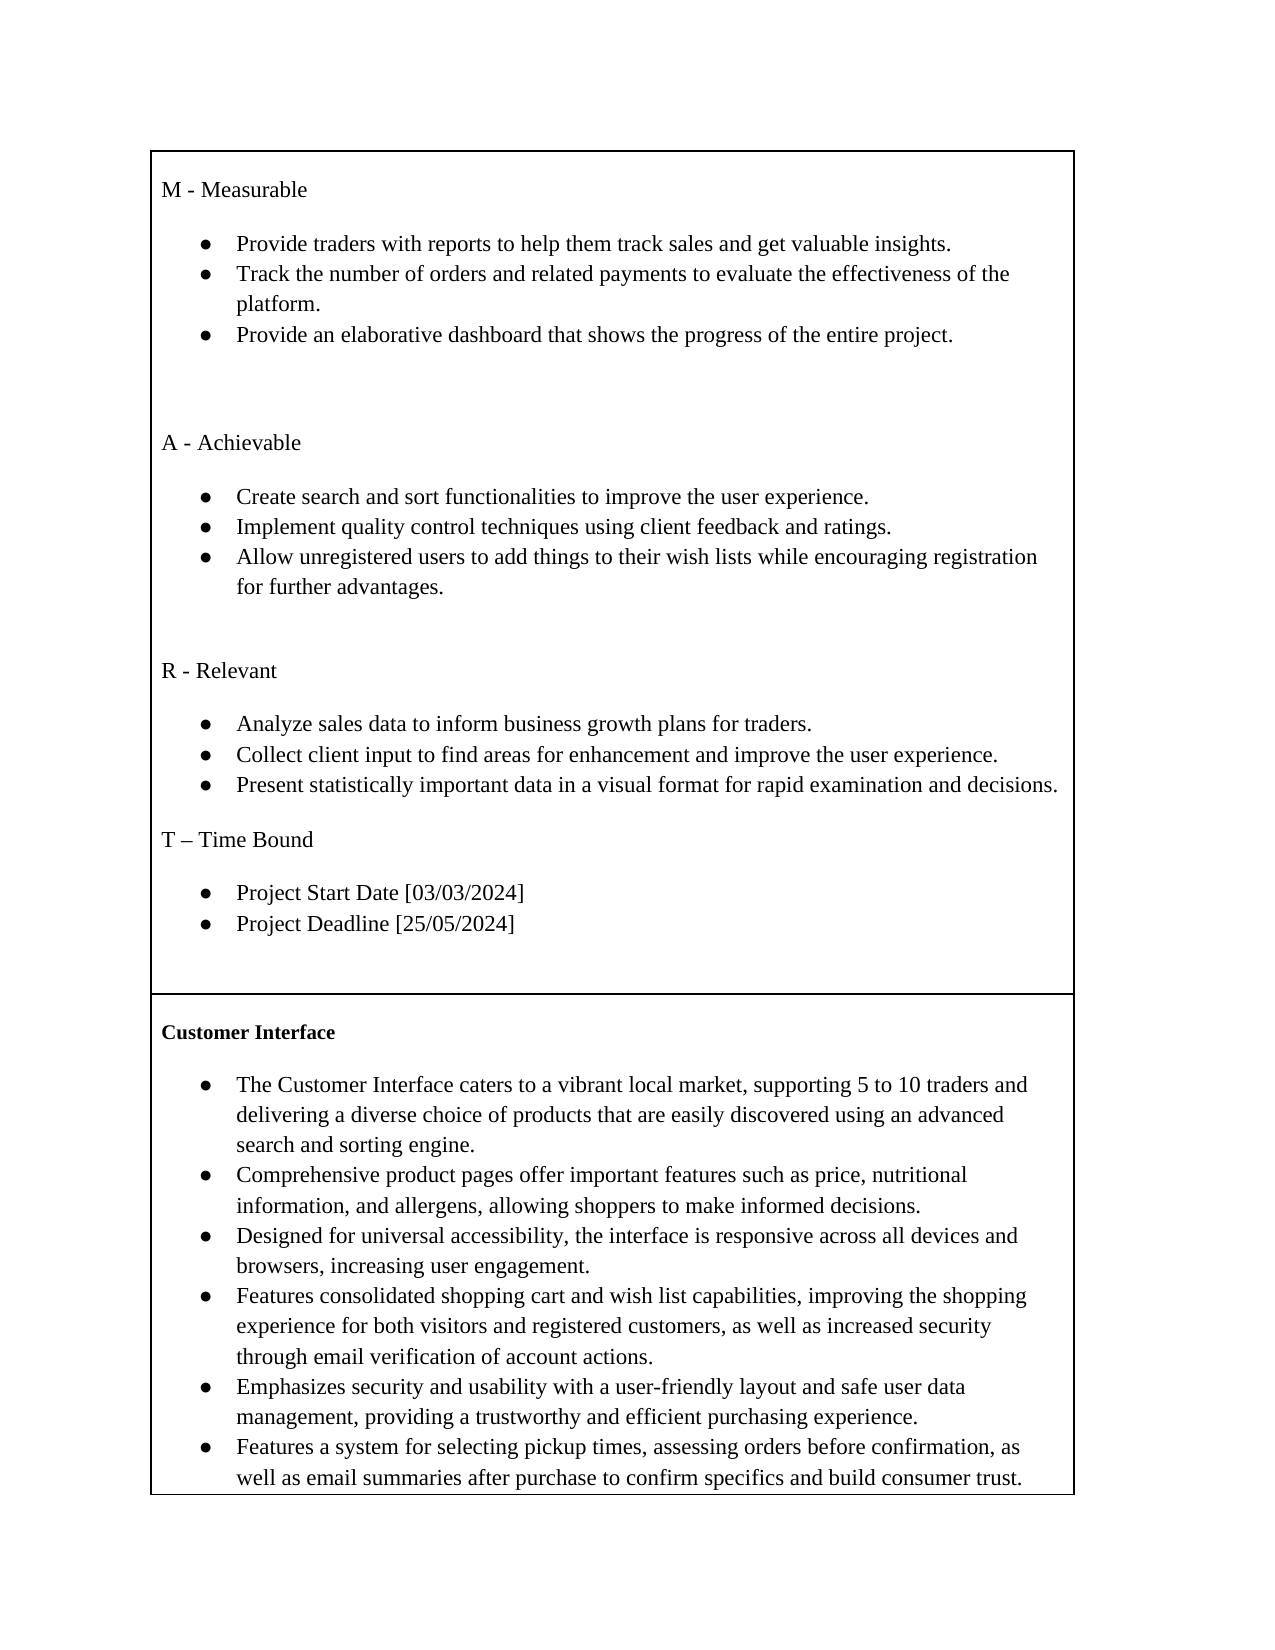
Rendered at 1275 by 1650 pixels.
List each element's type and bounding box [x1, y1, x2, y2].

table_header [152, 152, 1073, 993]
table_cell [152, 995, 1073, 1494]
